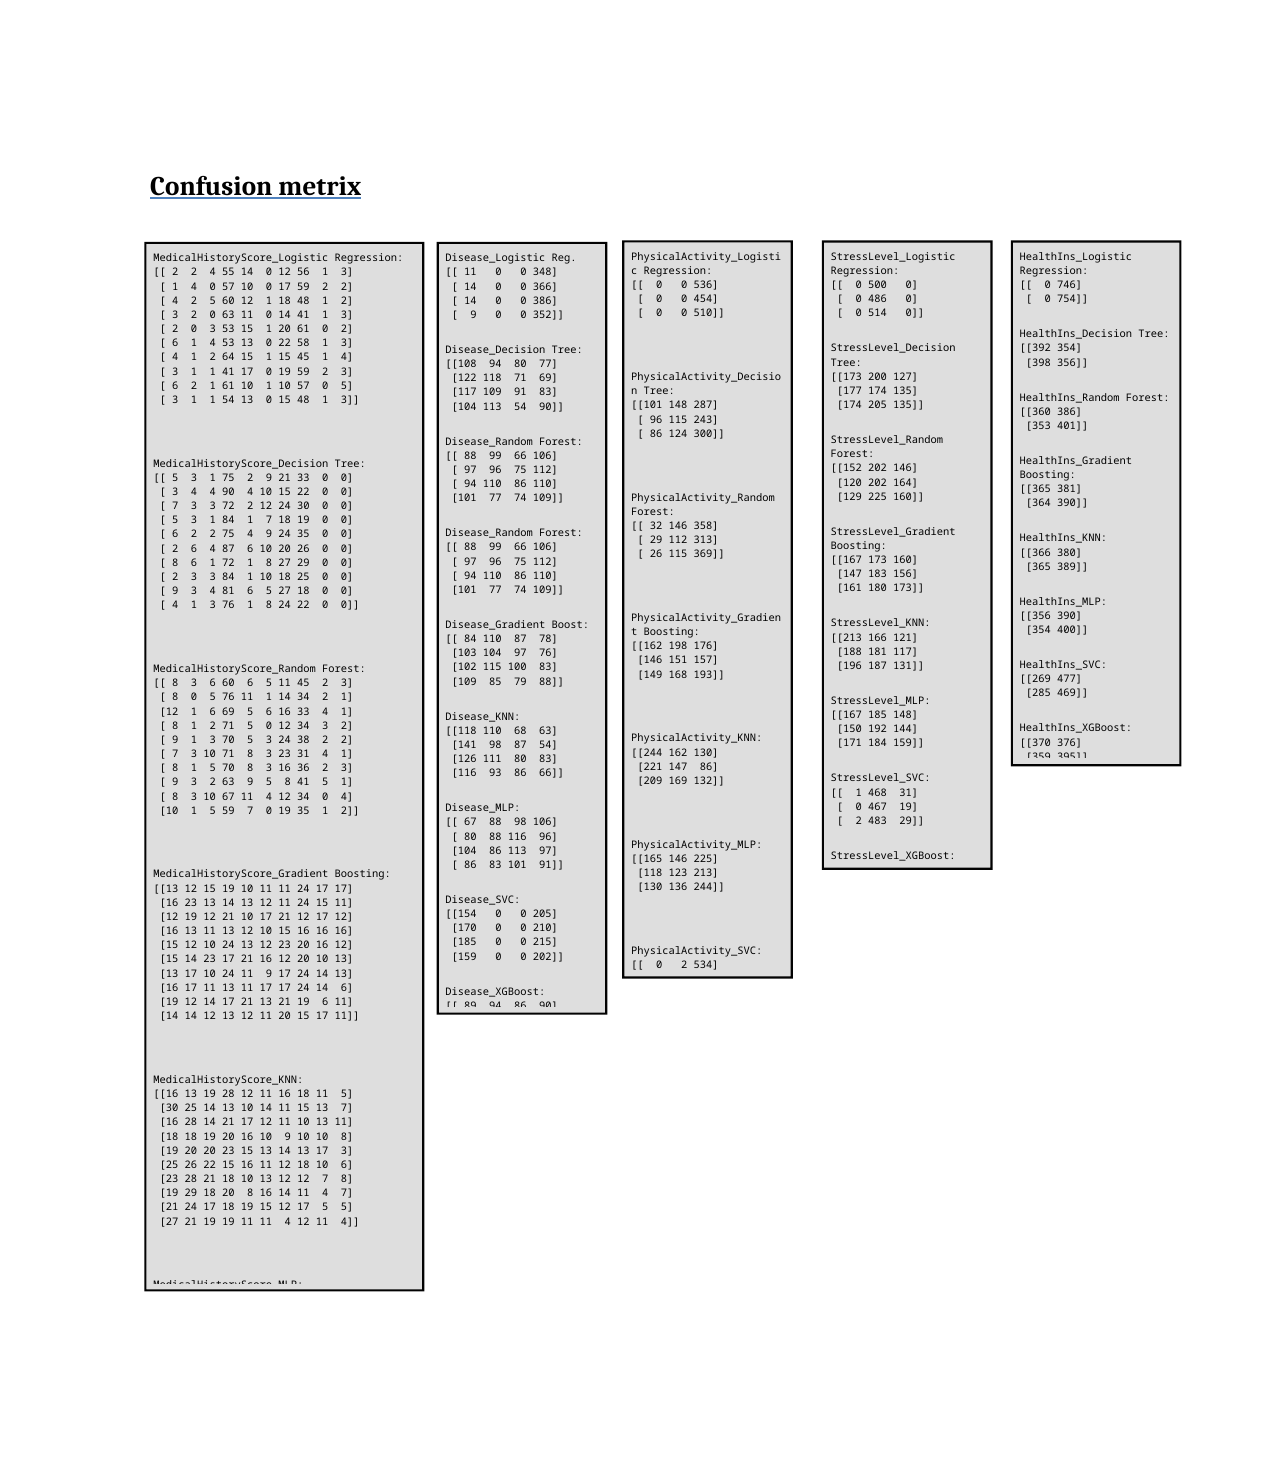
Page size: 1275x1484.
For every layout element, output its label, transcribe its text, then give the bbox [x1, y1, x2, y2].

subtitle Confusion metrix [150, 171, 1125, 202]
